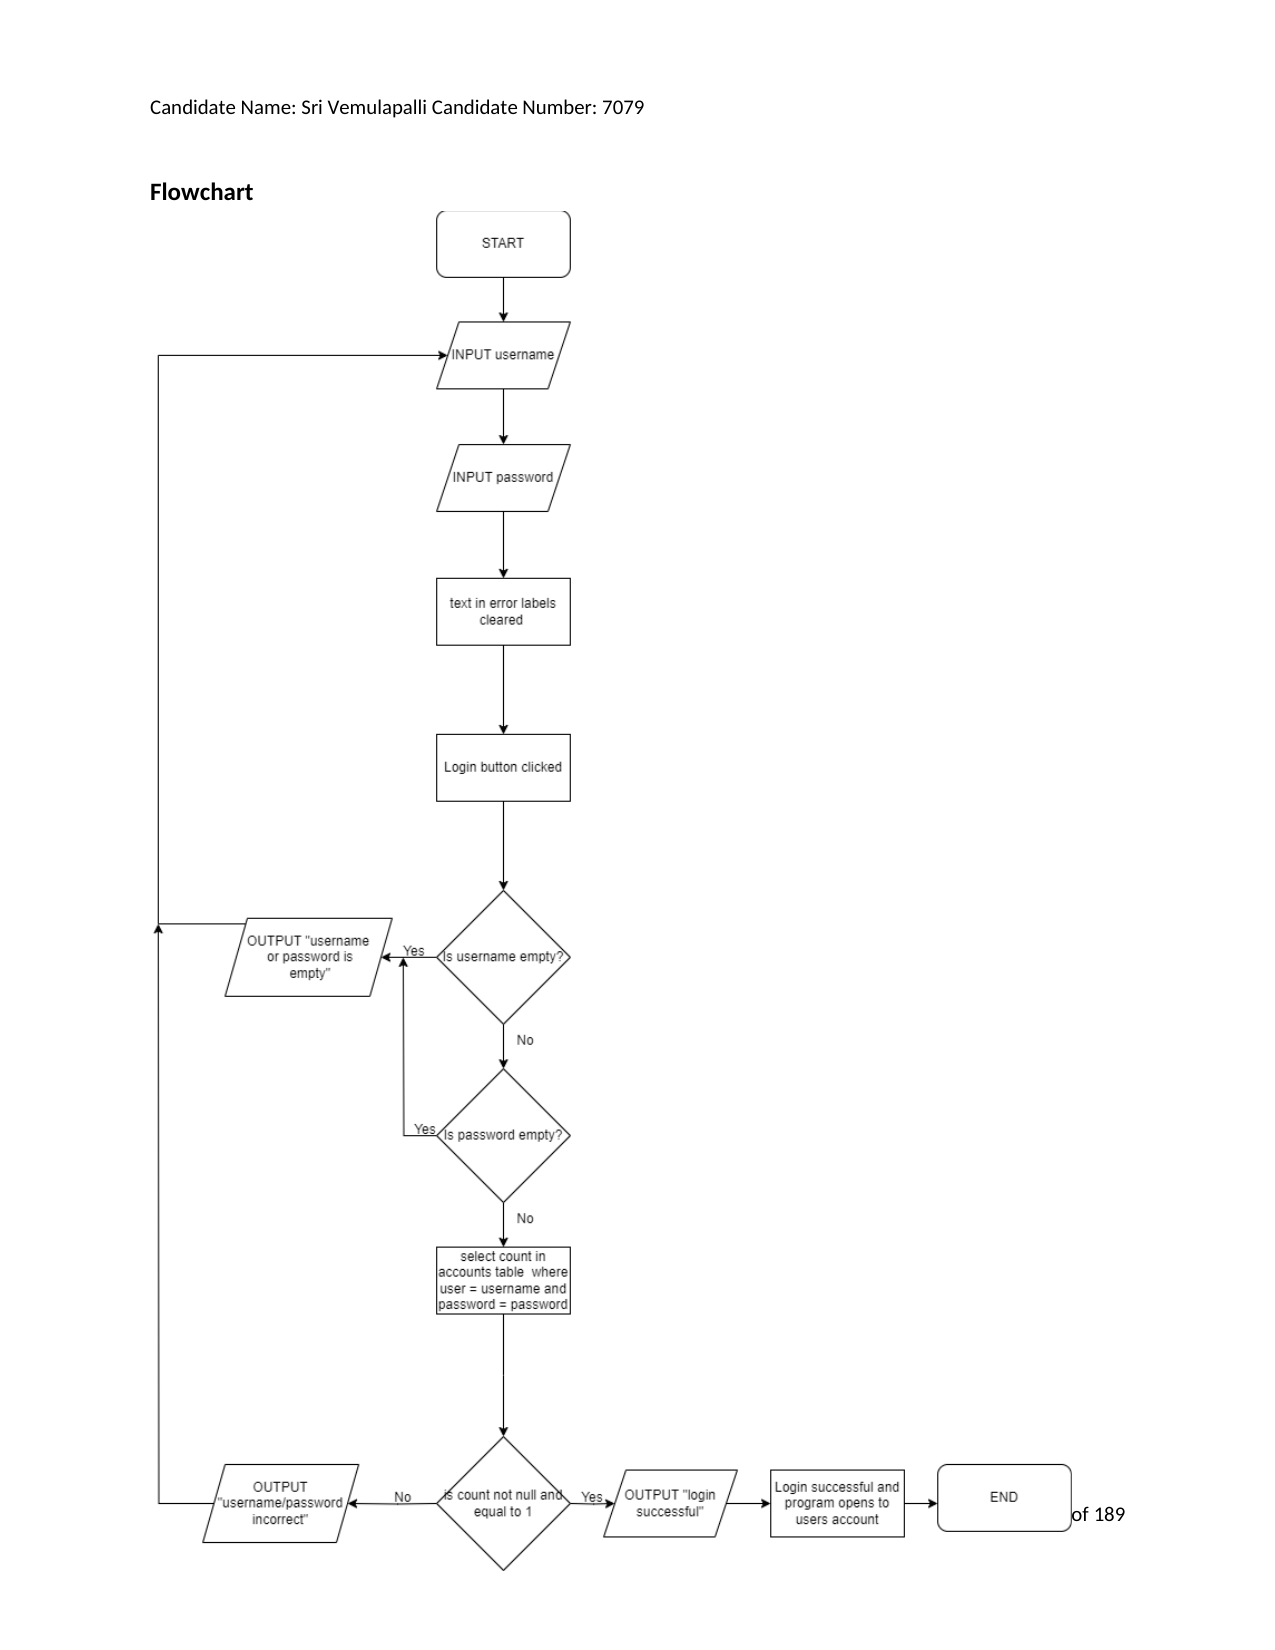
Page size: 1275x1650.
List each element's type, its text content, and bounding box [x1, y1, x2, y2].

text Flowchart [150, 176, 1125, 206]
picture [150, 211, 1072, 1571]
